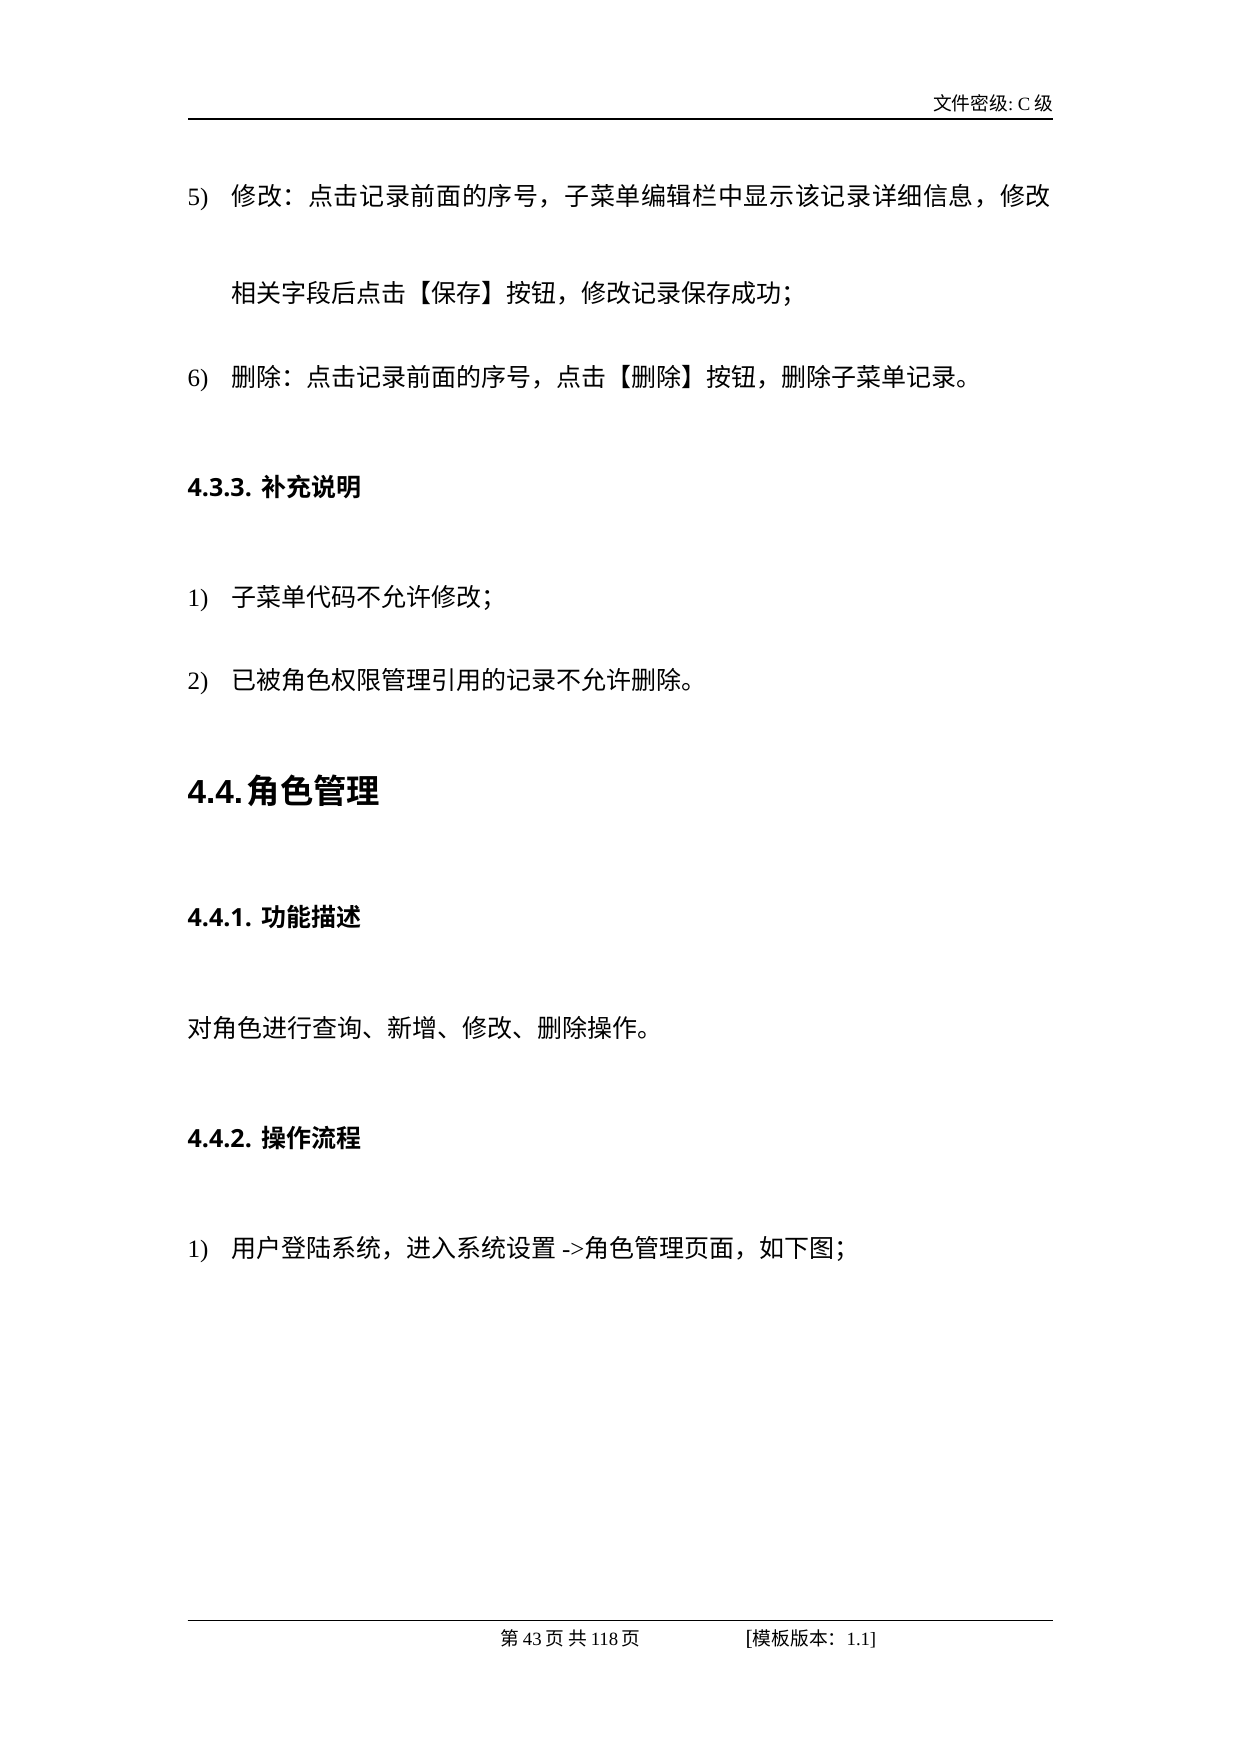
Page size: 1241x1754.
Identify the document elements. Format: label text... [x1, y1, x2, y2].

list 用户登陆系统，进入系统设置 ->角色管理页面，如下图； [187, 1214, 1053, 1279]
list 子菜单代码不允许修改； [187, 563, 1053, 628]
subtitle 功能描述 [187, 883, 1053, 948]
list 已被角色权限管理引用的记录不允许删除。 [187, 646, 1053, 711]
text 对角色进行查询、新增、修改、删除操作。 [187, 994, 1053, 1059]
subtitle 操作流程 [187, 1104, 1053, 1169]
subtitle 补充说明 [187, 453, 1053, 518]
list 修改：点击记录前面的序号，子菜单编辑栏中显示该记录详细信息，修改相关字段后点击【保存】按钮，修改记录保存成功； [187, 162, 1053, 324]
subtitle 角色管理 [187, 756, 1053, 821]
list 删除：点击记录前面的序号，点击【删除】按钮，删除子菜单记录。 [187, 343, 1053, 408]
